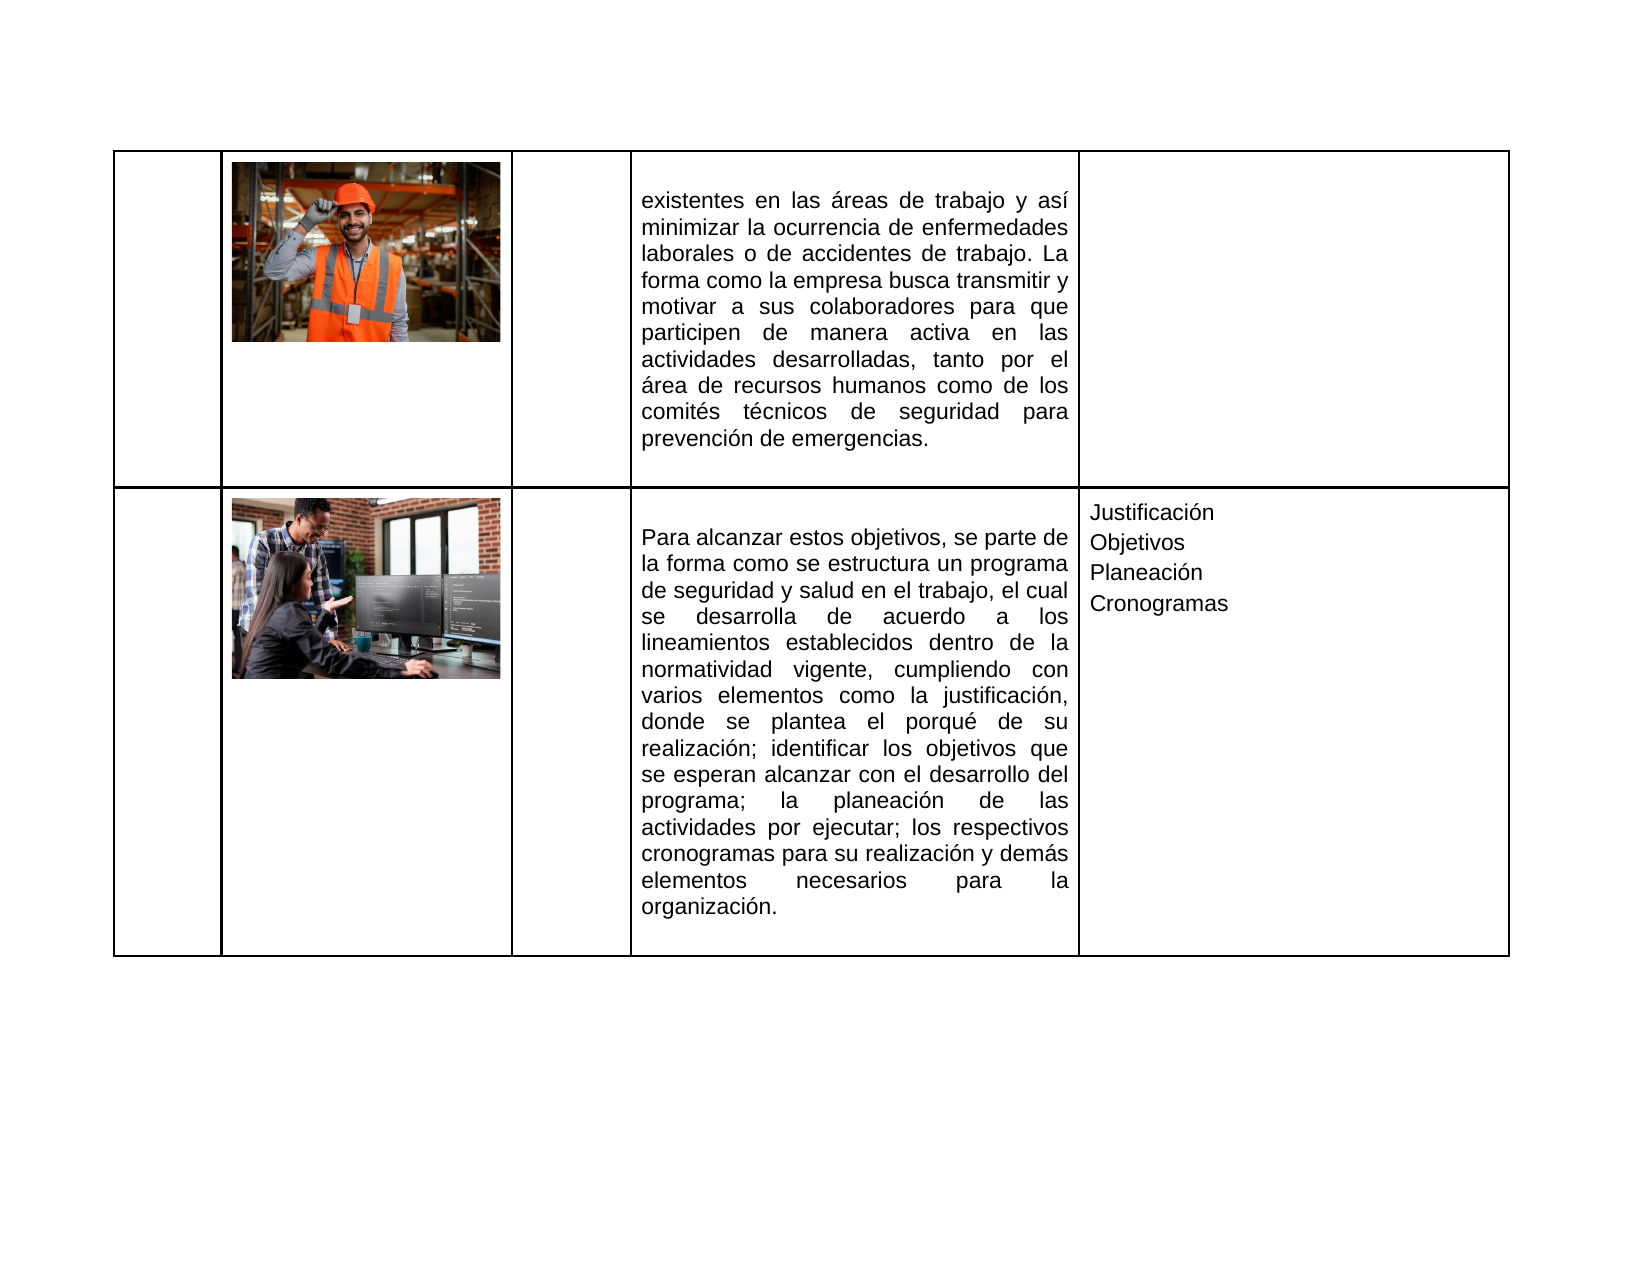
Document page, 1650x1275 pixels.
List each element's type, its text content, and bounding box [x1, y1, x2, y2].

table_cell [513, 489, 630, 955]
table_cell Justificación Objetivos Planeación Cronogramas [1080, 489, 1508, 955]
picture [231, 498, 501, 679]
table_cell Para alcanzar estos objetivos, se parte de la forma como se estructura un programa de seguridad y salud en el trabajo, el cual se desarrolla de acuerdo a los lineamientos establecidos dentro de la normatividad vigente, cumpliendo con varios elementos como la justificación, donde se plantea el porqué de su realización; identificar los objetivos que se esperan alcanzar con el desarrollo del programa; la planeación de las actividades por ejecutar; los respectivos cronogramas para su realización y demás elementos necesarios para la organización. [632, 489, 1078, 955]
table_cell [632, 152, 1078, 486]
table_cell [513, 152, 630, 486]
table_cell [1080, 152, 1508, 486]
table_cell [223, 489, 511, 955]
picture [231, 162, 501, 342]
table_cell 1 [115, 152, 220, 486]
table_cell [223, 152, 511, 486]
table_cell [115, 489, 220, 955]
